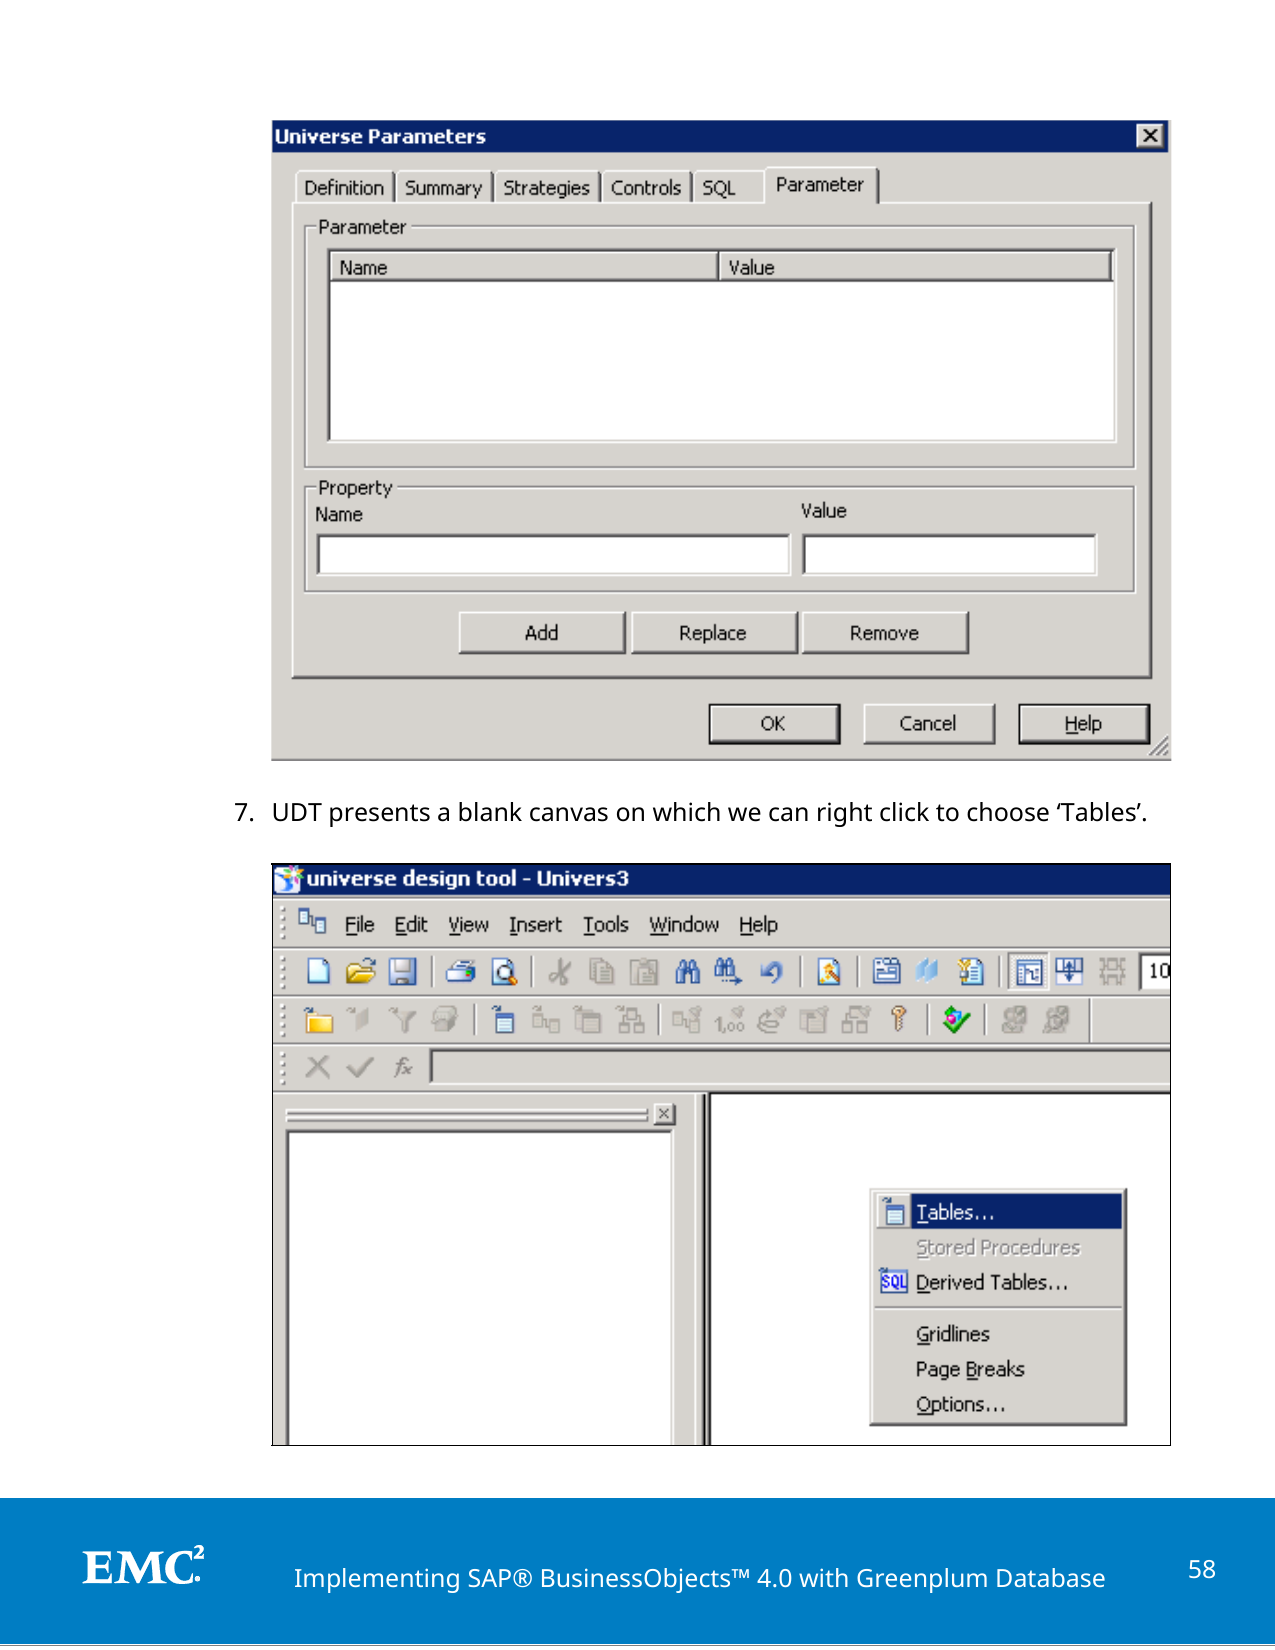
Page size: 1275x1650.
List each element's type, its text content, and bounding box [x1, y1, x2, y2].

list UDT presents a blank canvas on which we can right click to choose ‘Tables’. [234, 795, 1200, 829]
picture [271, 120, 1172, 761]
picture [273, 865, 1170, 1445]
